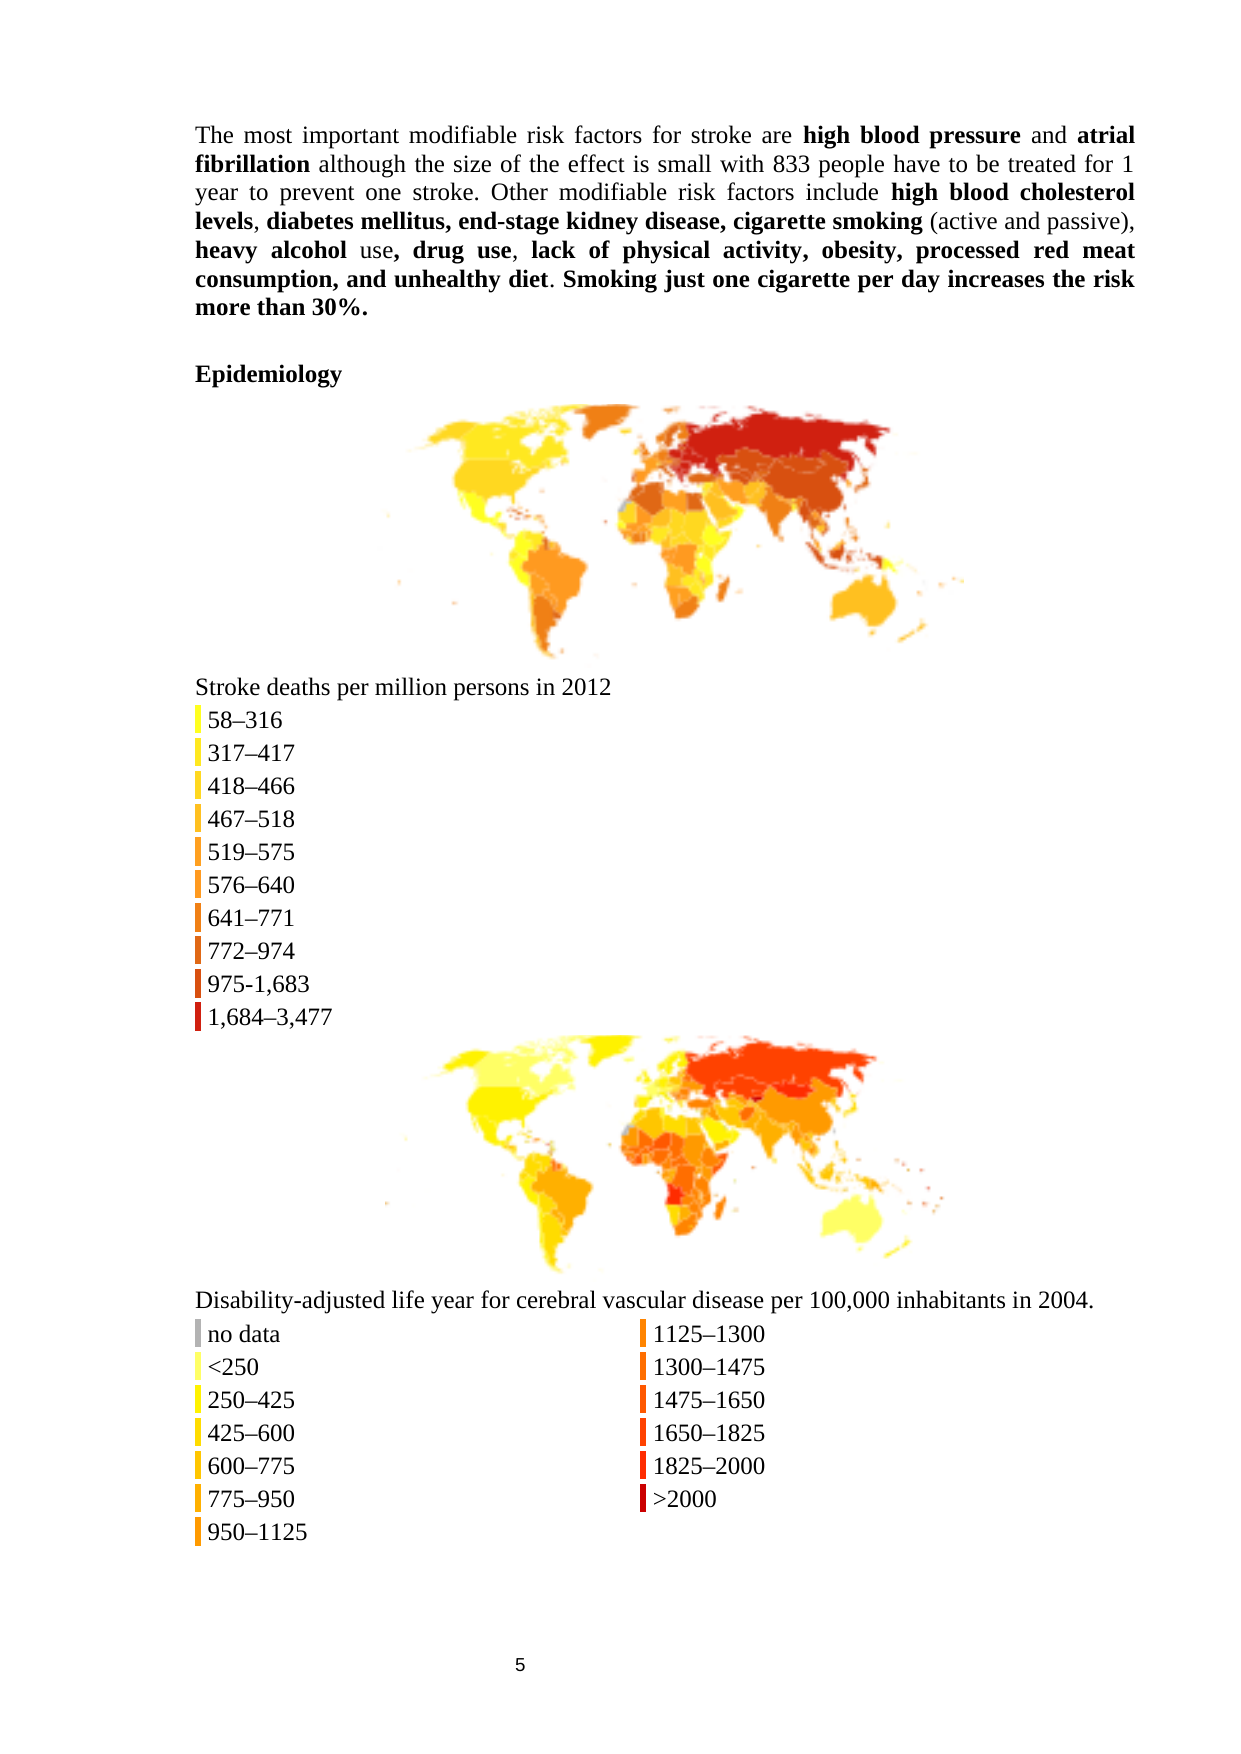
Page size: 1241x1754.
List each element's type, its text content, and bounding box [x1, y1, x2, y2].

text 576–640 [201, 870, 1135, 898]
text 58–316 [201, 705, 1135, 733]
text 1,684–3,477 [201, 1002, 1135, 1031]
text 418–466 [201, 771, 1135, 799]
text Disability-adjusted life year for cerebral vascular disease per 100,000 inhabitants in 2004. [195, 1286, 1135, 1314]
subtitle Epidemiology [195, 359, 1135, 387]
text 317–417 [201, 738, 1135, 766]
picture [385, 1035, 945, 1282]
picture [366, 404, 964, 668]
text 641–771 [201, 903, 1135, 932]
table_header 1125–1300 1300–1475 1475–1650 1650–1825 1825–2000 >2000 [640, 1319, 1135, 1549]
text 519–575 [201, 837, 1135, 866]
text 772–974 [201, 936, 1135, 964]
text 467–518 [201, 804, 1135, 832]
table_header no data <250 250–425 425–600 600–775 775–950 950–1125 [195, 1319, 640, 1549]
text Stroke deaths per million persons in 2012 [195, 672, 1135, 700]
text The most important modifiable risk factors for stroke are high blood pressure and atrial fibrillation although the size of the effect is small with 833 people have to be treated for 1 year to prevent one stroke. Other modifiable risk factors include high blood cholesterol levels, diabetes mellitus, end-stage kidney disease, cigarette smoking (active and passive), heavy alcohol use, drug use, lack of physical activity, obesity, processed red meat consumption, and unhealthy diet. Smoking just one cigarette per day increases the risk more than 30%. [195, 120, 1135, 321]
text 975-1,683 [201, 969, 1135, 998]
